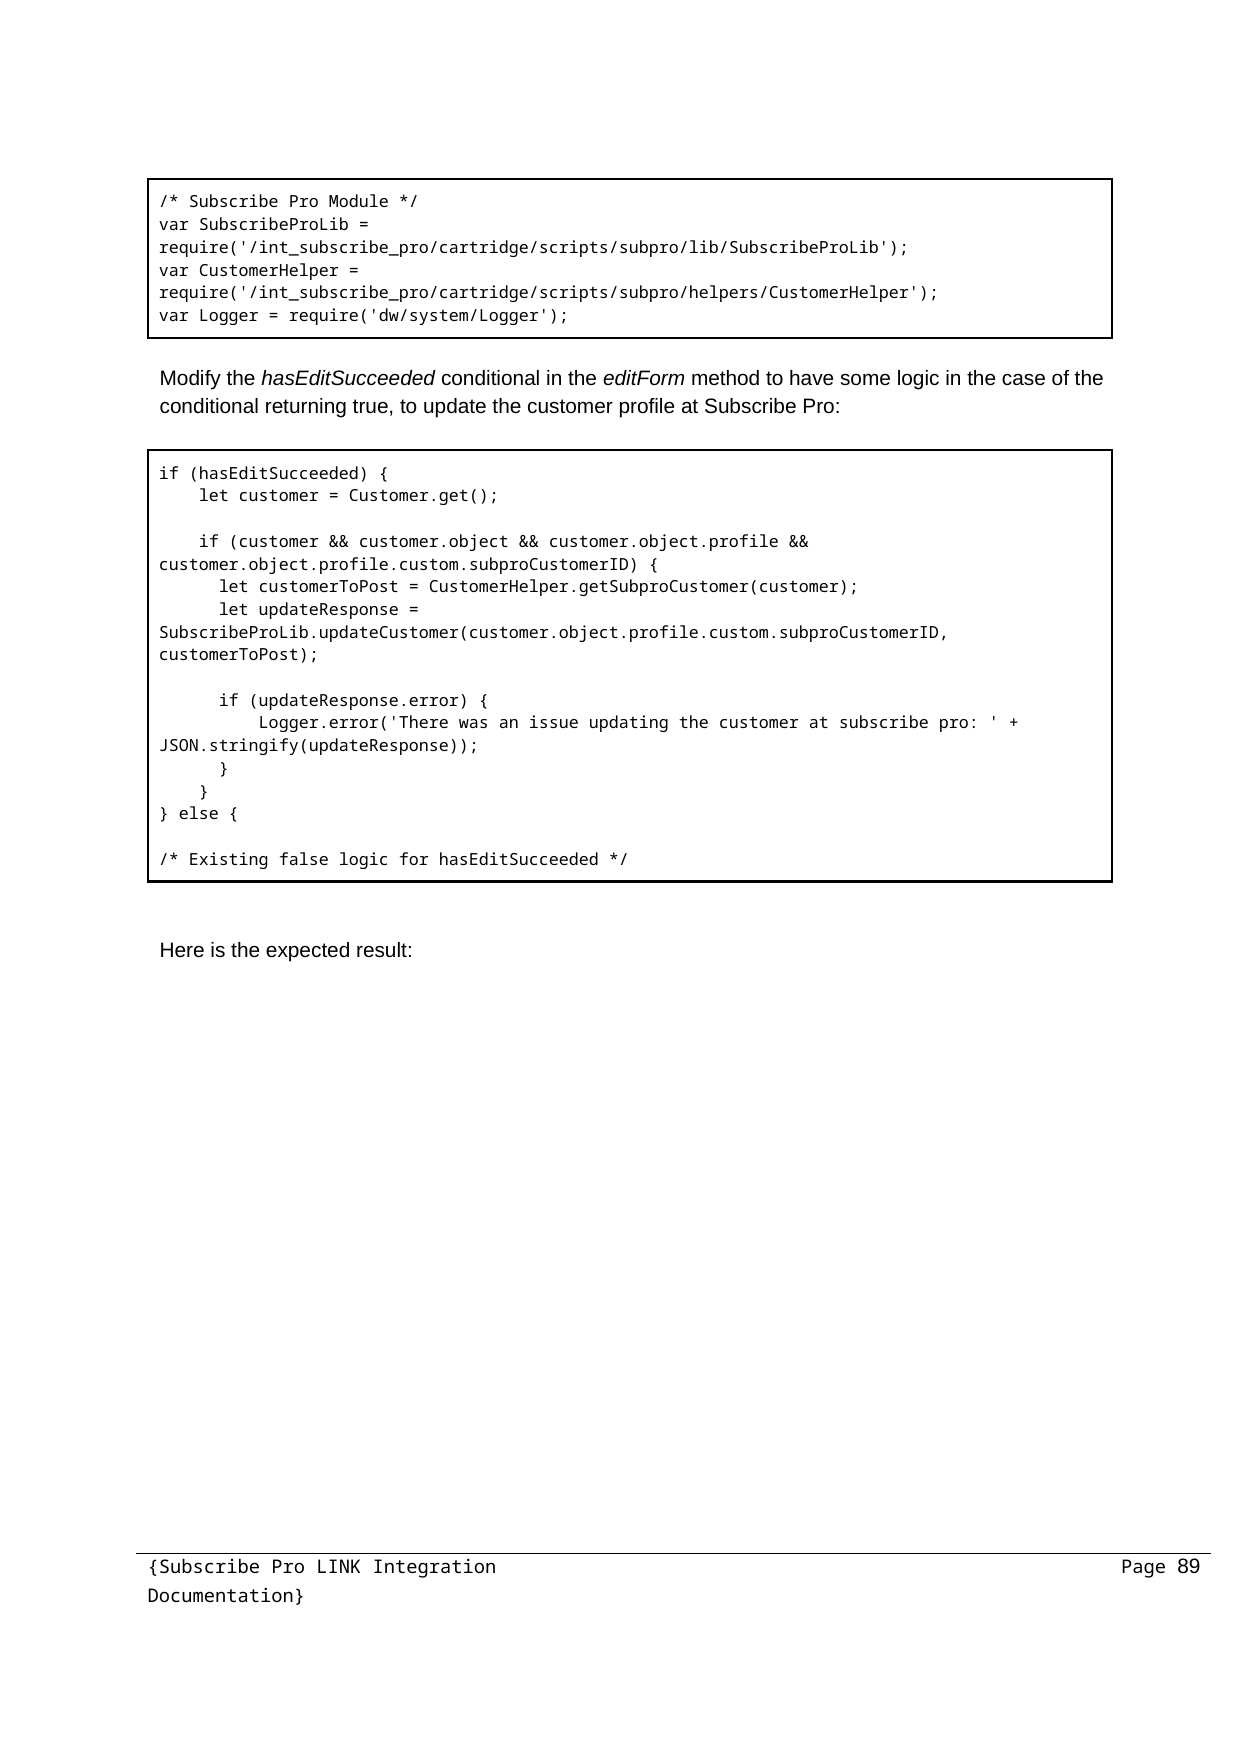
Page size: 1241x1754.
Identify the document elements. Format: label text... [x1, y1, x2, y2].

text Here is the expected result: [159, 937, 1128, 961]
table_header /* Subscribe Pro Module */ var SubscribeProLib = require('/int_subscribe_pro/cartridge/scripts/subpro/lib/SubscribeProLib'); var CustomerHelper = require('/int_subscribe_pro/cartridge/scripts/subpro/helpers/CustomerHelper'); var Logger = require('dw/system/Logger'); [149, 180, 1111, 337]
text Modify the hasEditSucceeded conditional in the editForm method to have some logic in the case of the conditional returning true, to update the customer profile at Subscribe Pro: [159, 366, 1128, 418]
table_header if (hasEditSucceeded) { let customer = Customer.get(); if (customer && customer.object && customer.object.profile && customer.object.profile.custom.subproCustomerID) { let customerToPost = CustomerHelper.getSubproCustomer(customer); let updateResponse = SubscribeProLib.updateCustomer(customer.object.profile.custom.subproCustomerID, customerToPost); if (updateResponse.error) { Logger.error('There was an issue updating the customer at subscribe pro: ' + JSON.stringify(updateResponse)); } } } else { /* Existing false logic for hasEditSucceeded */ [149, 451, 1111, 880]
